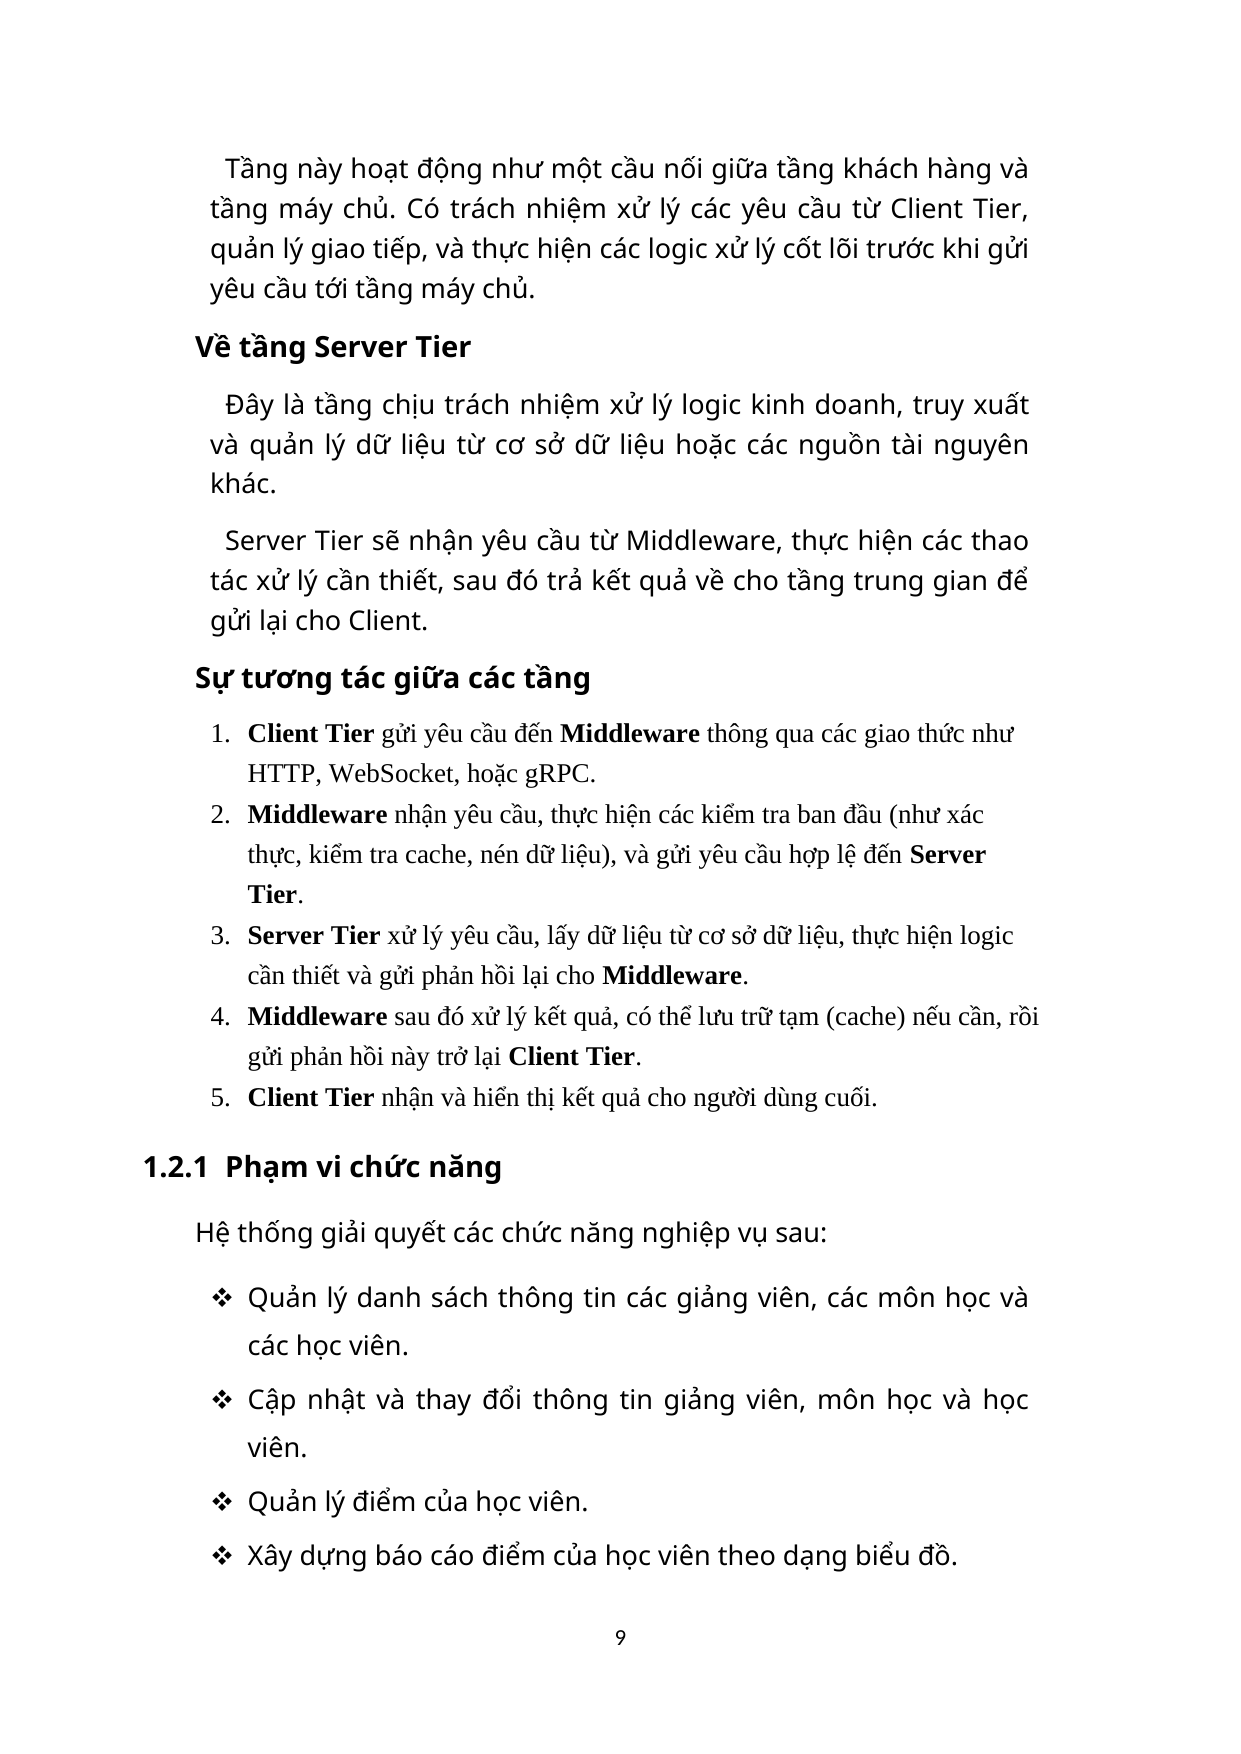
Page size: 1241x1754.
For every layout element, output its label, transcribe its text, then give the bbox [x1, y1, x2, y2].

text Hệ thống giải quyết các chức năng nghiệp vụ sau: [195, 1214, 1090, 1251]
text Sự tương tác giữa các tầng [195, 657, 1045, 697]
list Middleware nhận yêu cầu, thực hiện các kiểm tra ban đầu (như xác thực, kiểm tra cache, nén dữ liệu), và gửi yêu cầu hợp lệ đến Server Tier. [210, 798, 1045, 910]
list Middleware sau đó xử lý kết quả, có thể lưu trữ tạm (cache) nếu cần, rồi gửi phản hồi này trở lại Client Tier. [210, 1000, 1045, 1071]
text Tầng này hoạt động như một cầu nối giữa tầng khách hàng và tầng máy chủ. Có trách nhiệm xử lý các yêu cầu từ Client Tier, quản lý giao tiếp, và thực hiện các logic xử lý cốt lõi trước khi gửi yêu cầu tới tầng máy chủ. [210, 150, 1030, 306]
text Server Tier sẽ nhận yêu cầu từ Middleware, thực hiện các thao tác xử lý cần thiết, sau đó trả kết quả về cho tầng trung gian để gửi lại cho Client. [210, 521, 1030, 638]
list Xây dựng báo cáo điểm của học viên theo dạng biểu đồ. [210, 1537, 1030, 1574]
list Cập nhật và thay đổi thông tin giảng viên, môn học và học viên. [210, 1381, 1030, 1465]
list Client Tier gửi yêu cầu đến Middleware thông qua các giao thức như HTTP, WebSocket, hoặc gRPC. [210, 717, 1045, 788]
list Server Tier xử lý yêu cầu, lấy dữ liệu từ cơ sở dữ liệu, thực hiện logic cần thiết và gửi phản hồi lại cho Middleware. [210, 919, 1045, 991]
text Đây là tầng chịu trách nhiệm xử lý logic kinh doanh, truy xuất và quản lý dữ liệu từ cơ sở dữ liệu hoặc các nguồn tài nguyên khác. [210, 385, 1030, 502]
text Về tầng Server Tier [195, 326, 1045, 366]
list Quản lý điểm của học viên. [210, 1483, 1030, 1519]
list Quản lý danh sách thông tin các giảng viên, các môn học và các học viên. [210, 1278, 1030, 1363]
list Client Tier nhận và hiển thị kết quả cho người dùng cuối. [210, 1081, 1045, 1112]
subtitle Phạm vi chức năng [142, 1146, 1090, 1186]
